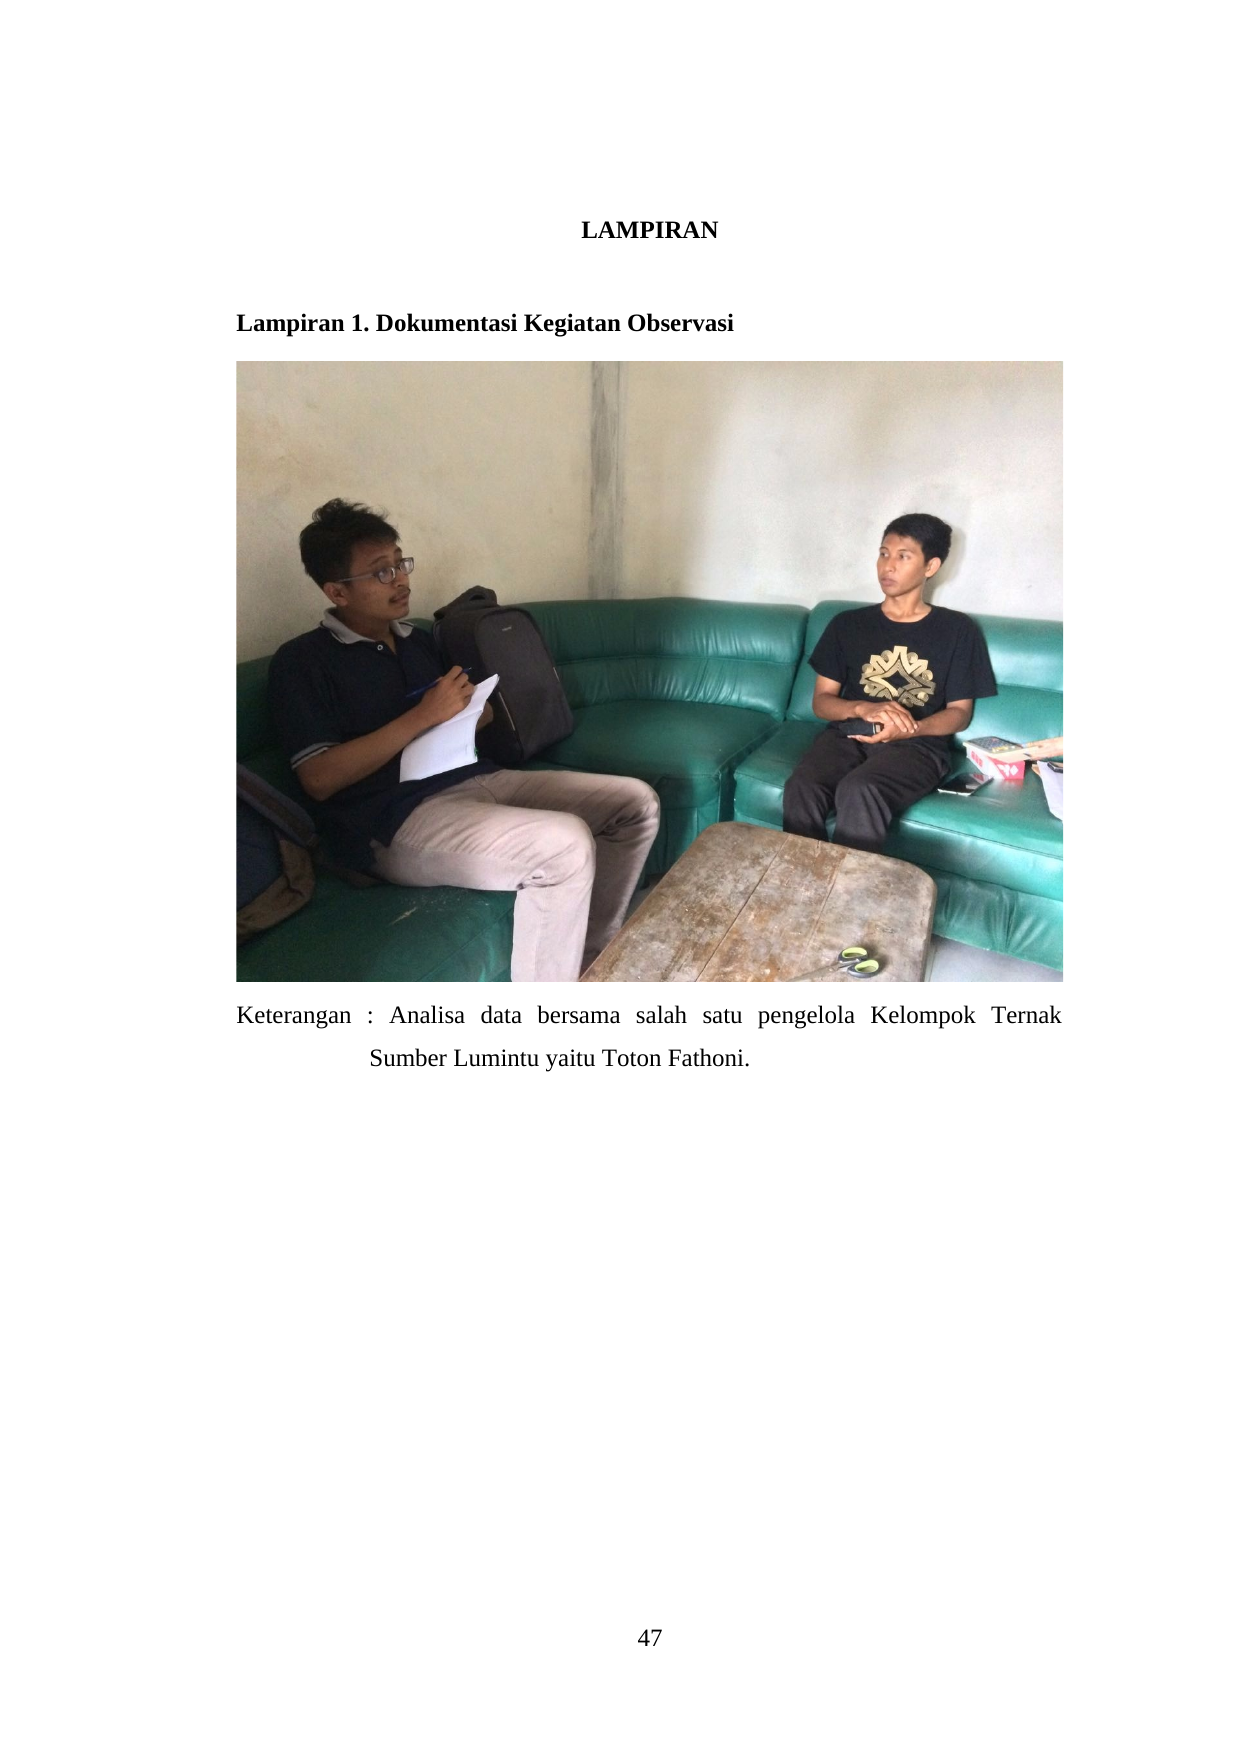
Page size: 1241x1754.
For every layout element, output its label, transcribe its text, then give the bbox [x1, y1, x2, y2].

subtitle LAMPIRAN [236, 215, 1063, 243]
text Keterangan : Analisa data bersama salah satu pengelola Kelompok Ternak Sumber Lumintu yaitu Toton Fathoni. [236, 1000, 1063, 1072]
subtitle Lampiran 1. Dokumentasi Kegiatan Observasi [236, 308, 1063, 337]
picture [236, 361, 1064, 982]
